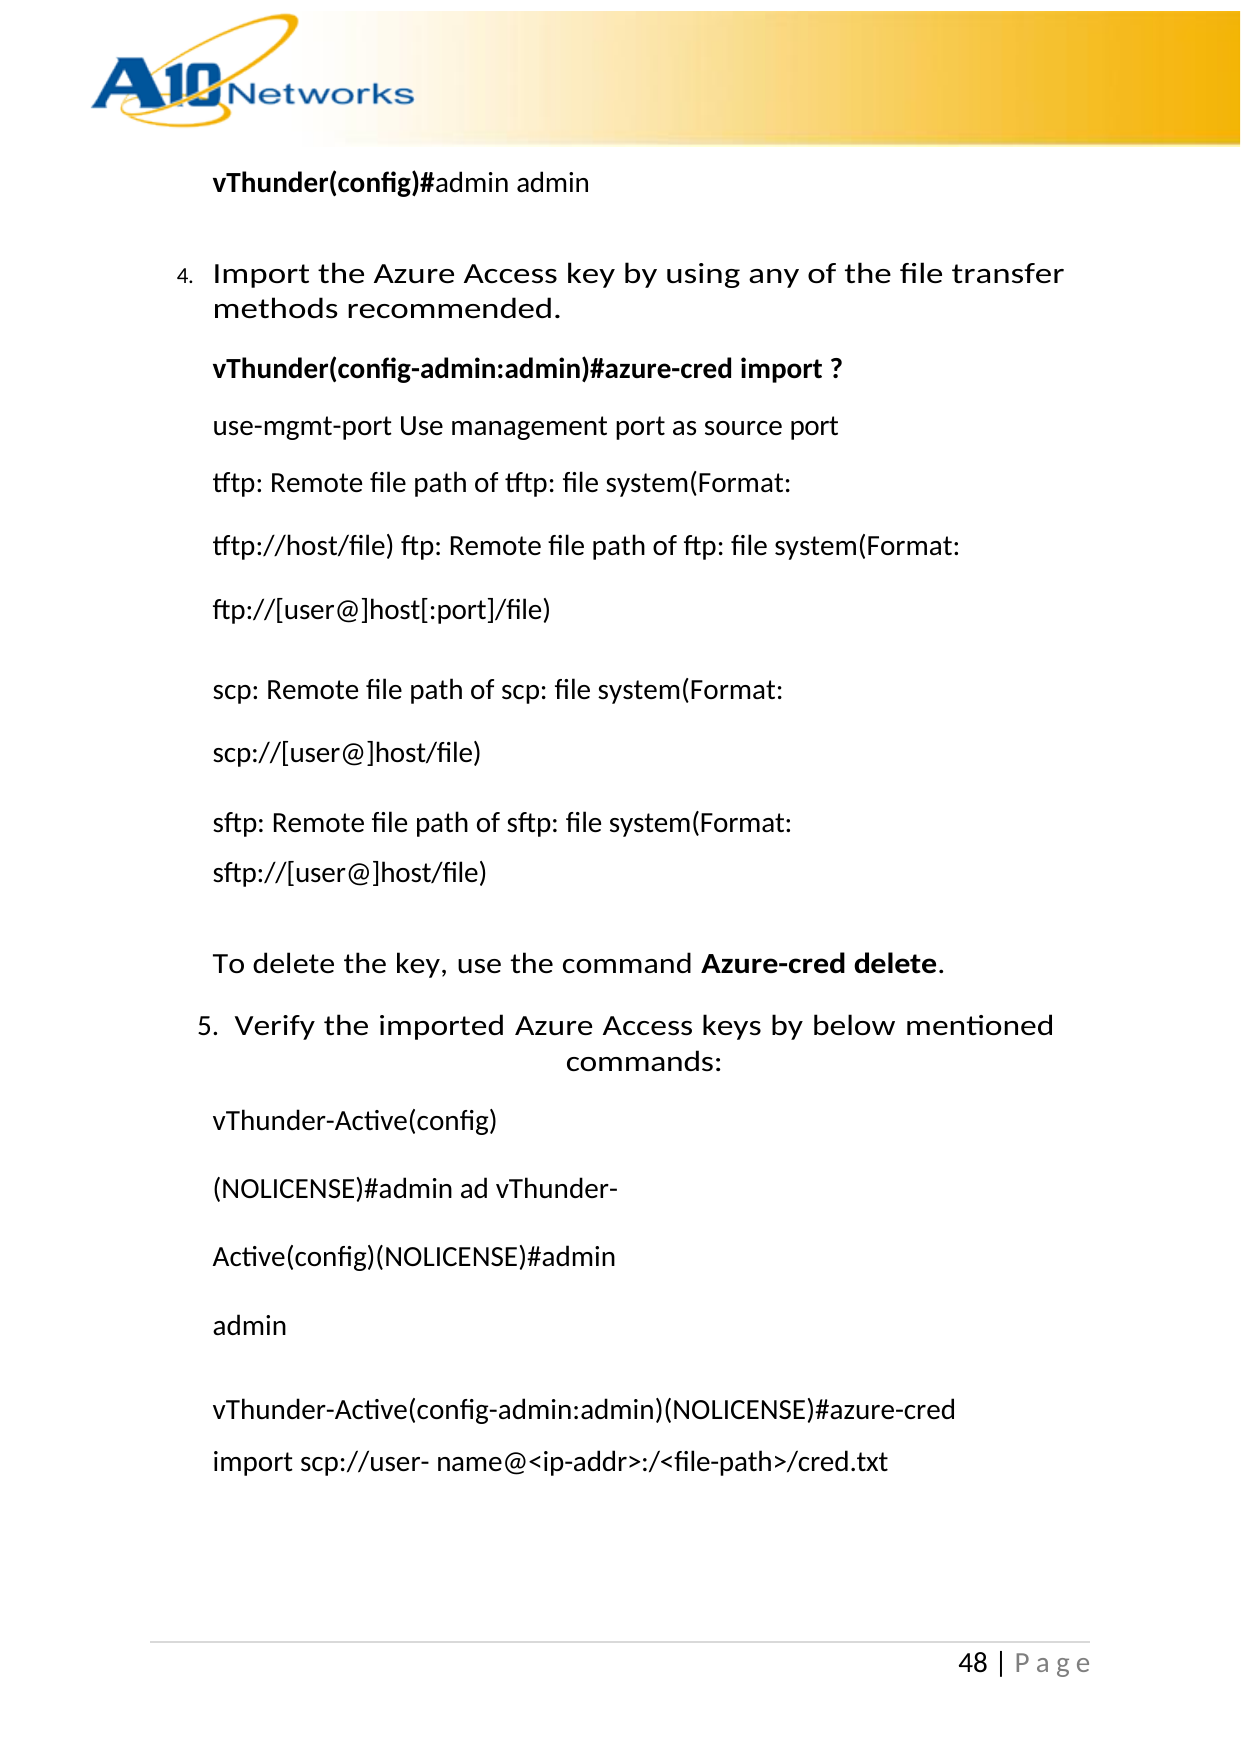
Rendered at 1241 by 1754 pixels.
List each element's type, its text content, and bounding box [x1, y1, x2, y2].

text vThunder-Active(config)(NOLICENSE)#admin ad vThunder-Active(config)(NOLICENSE)#admin admin [212, 1102, 650, 1342]
text vThunder-Active(config-admin:admin)(NOLICENSE)#azure-cred import scp://user- name@<ip-addr>:/<file-path>/cred.txt [212, 1391, 1025, 1478]
text tftp: Remote file path of tftp: file system(Format: tftp://host/file) ftp: Remote file path of ftp: file system(Format: ftp://[user@]host[:port]/file) [212, 464, 980, 626]
text vThunder(config)#admin admin [212, 164, 1090, 200]
text vThunder(config-admin:admin)#azure-cred import ? [212, 350, 1090, 386]
text sftp://[user@]host/file) [212, 854, 1090, 890]
list Verify the imported Azure Access keys by below mentioned commands: [187, 1007, 1063, 1079]
text To delete the key, use the command Azure-cred delete. [212, 945, 1090, 981]
list Import the Azure Access key by using any of the file transfer methods recommended. [177, 255, 1090, 326]
picture [0, 11, 1241, 147]
text use-mgmt-port Use management port as source port [212, 407, 1090, 443]
text sftp: Remote file path of sftp: file system(Format: [212, 814, 1090, 838]
text scp: Remote file path of scp: file system(Format: scp://[user@]host/file) [212, 671, 874, 770]
